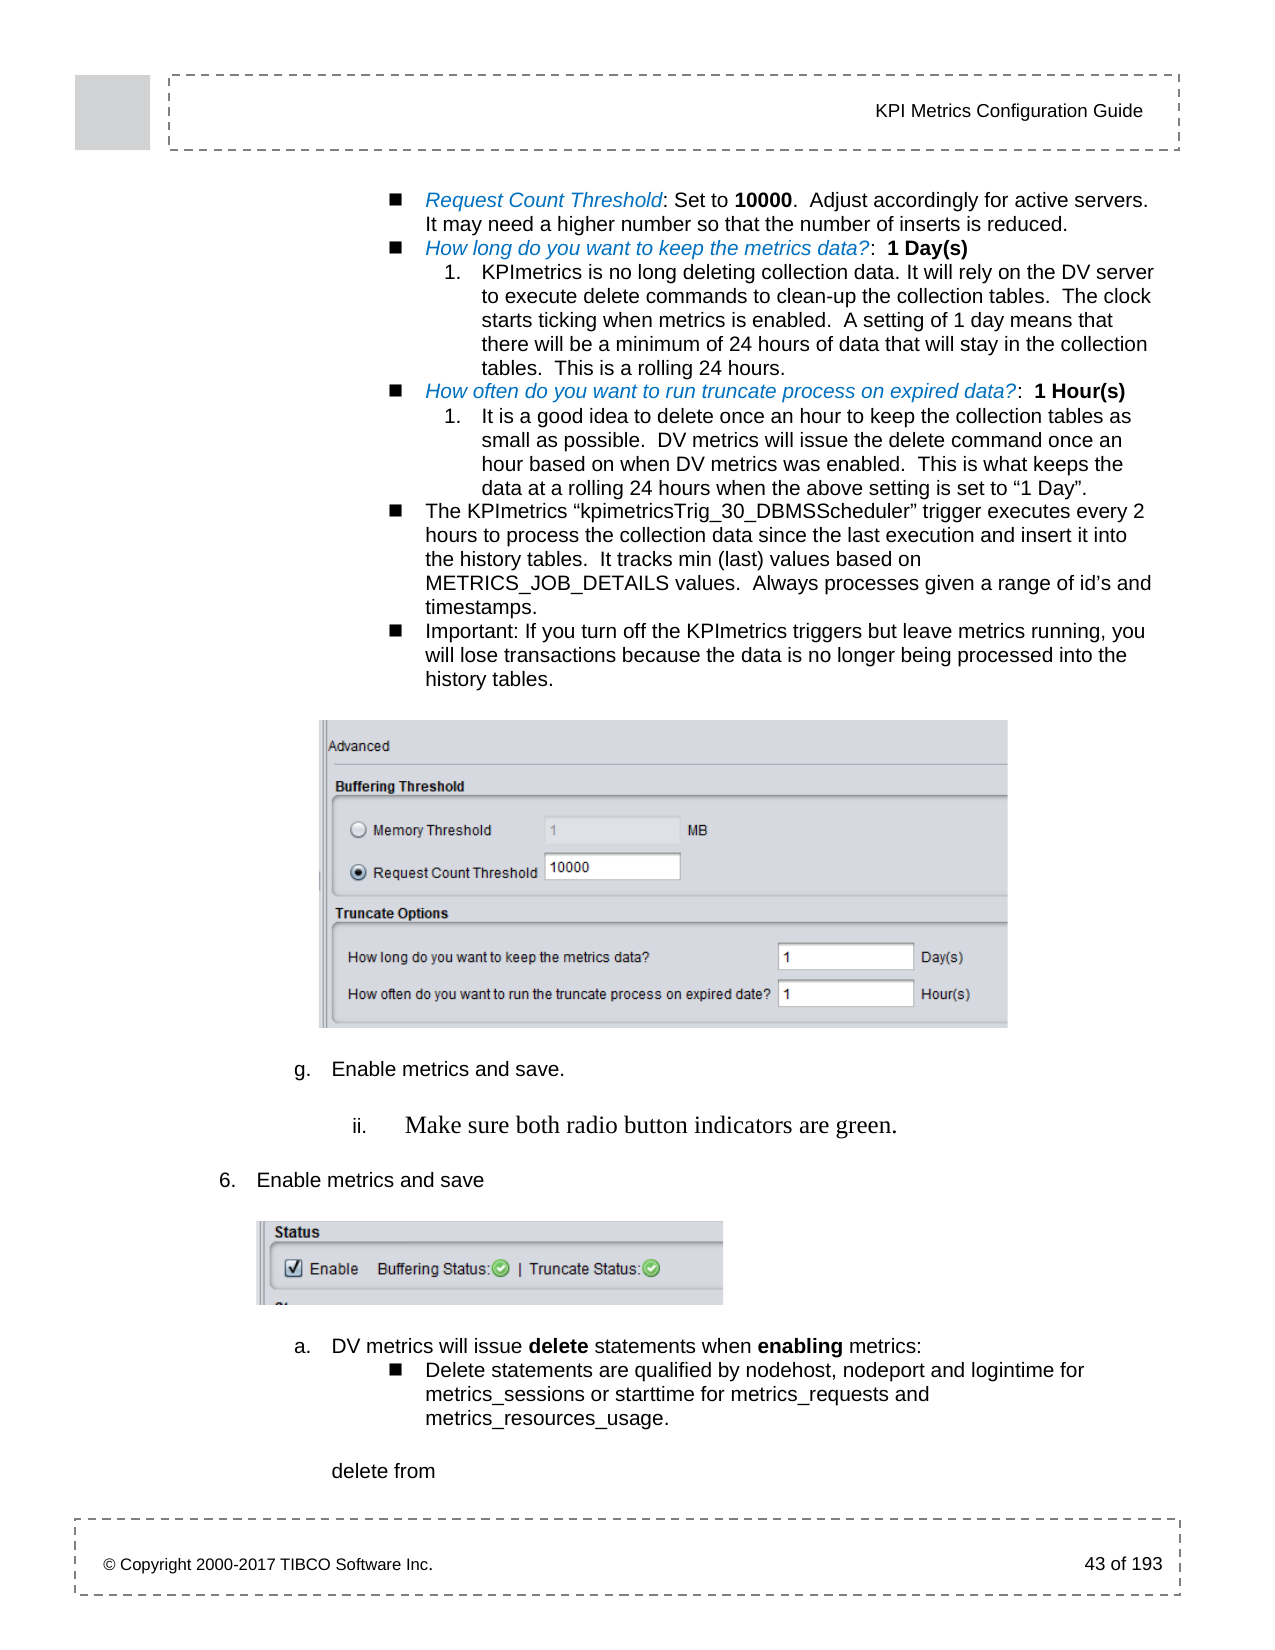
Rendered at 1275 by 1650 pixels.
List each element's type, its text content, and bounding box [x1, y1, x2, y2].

list Important: If you turn off the KPImetrics triggers but leave metrics running, you will lose transactions because the data is no longer being processed into the history tables. [388, 619, 1162, 691]
list KPImetrics is no long deleting collection data. It will rely on the DV server to execute delete commands to clean-up the collection tables. The clock starts ticking when metrics is enabled. A setting of 1 day means that there will be a minimum of 24 hours of data that will stay in the collection tables. This is a rolling 24 hours. [444, 259, 1162, 379]
list The KPImetrics “kpimetricsTrig_30_DBMSScheduler” trigger executes every 2 hours to process the collection data since the last execution and insert it into the history tables. It tracks min (last) values based on METRICS_JOB_DETAILS values. Always processes given a range of id’s and timestamps. [388, 499, 1162, 619]
list DV metrics will issue delete statements when enabling metrics: [294, 1333, 1162, 1357]
list How often do you want to run truncate process on expired data?: 1 Hour(s) [388, 379, 1162, 403]
list How long do you want to keep the metrics data?: 1 Day(s) [388, 236, 1162, 259]
list Request Count Threshold: Set to 10000. Adjust accordingly for active servers. It may need a higher number so that the number of inserts is reduced. [388, 187, 1162, 236]
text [331, 1459, 1162, 1483]
list Enable metrics and save. [294, 1057, 1162, 1081]
picture [256, 1221, 724, 1305]
list It is a good idea to delete once an hour to keep the collection tables as small as possible. DV metrics will issue the delete command once an hour based on when DV metrics was enabled. This is what keeps the data at a rolling 24 hours when the above setting is set to “1 Day”. [444, 403, 1162, 499]
picture [318, 720, 1008, 1028]
list Make sure both radio button indicators are green. [367, 1110, 1162, 1139]
list Enable metrics and save [219, 1168, 1162, 1192]
list Delete statements are qualified by nodehost, nodeport and logintime for metrics_sessions or starttime for metrics_requests and metrics_resources_usage. [388, 1357, 1162, 1429]
